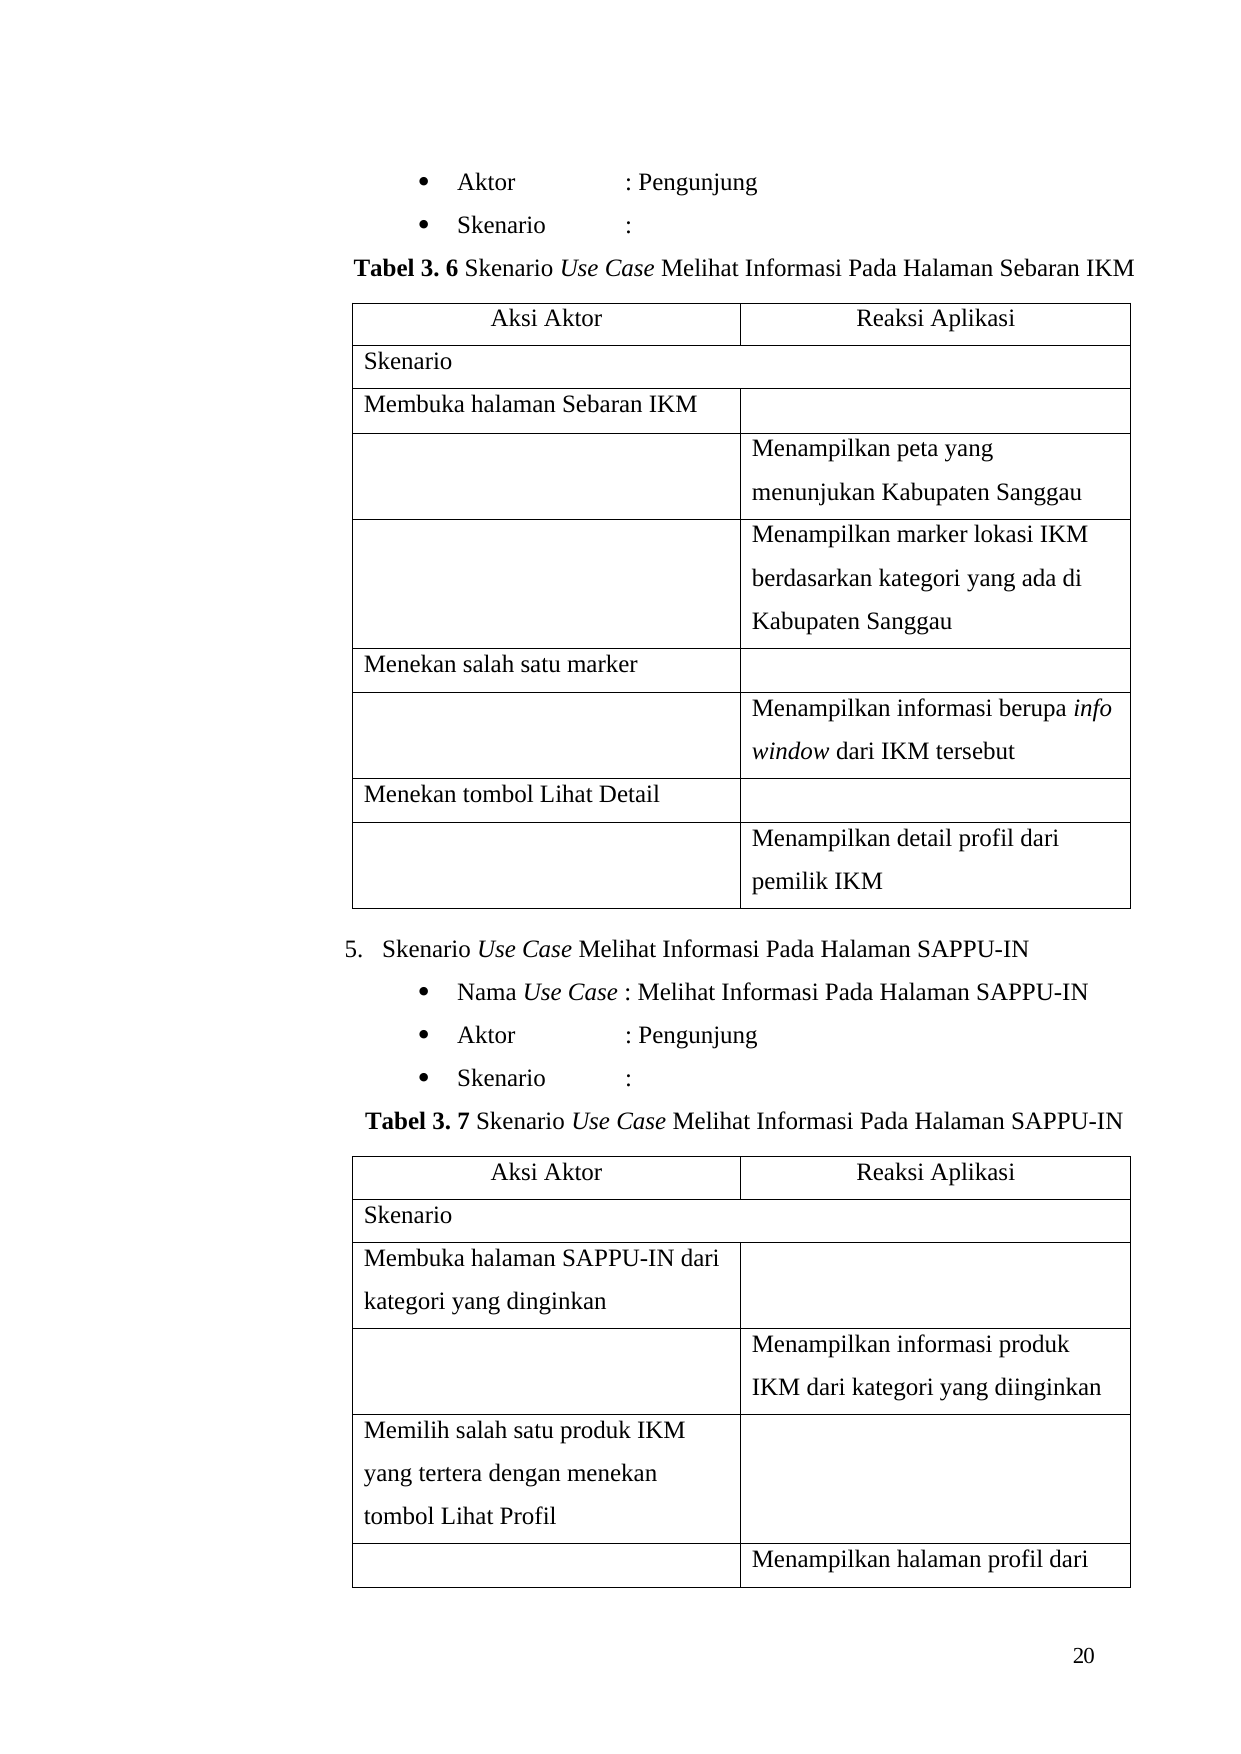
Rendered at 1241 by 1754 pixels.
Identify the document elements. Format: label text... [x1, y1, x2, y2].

table_cell [741, 649, 1130, 692]
table_header Reaksi Aplikasi [741, 304, 1130, 345]
list Skenario : [419, 210, 1136, 238]
table_cell Menampilkan informasi berupa info window dari IKM tersebut [741, 693, 1130, 778]
table_cell [353, 1329, 740, 1414]
list Nama Use Case : Melihat Informasi Pada Halaman SAPPU-IN [419, 977, 1136, 1006]
text Tabel 3. 7 Skenario Use Case Melihat Informasi Pada Halaman SAPPU-IN [352, 1106, 1136, 1135]
table_header Aksi Aktor [353, 304, 740, 345]
table_cell Menekan tombol Lihat Detail [353, 779, 740, 822]
table_header Aksi Aktor [353, 1157, 740, 1199]
table_cell [741, 1415, 1130, 1543]
list Skenario Use Case Melihat Informasi Pada Halaman SAPPU-IN [344, 934, 1136, 963]
table_cell [353, 520, 740, 648]
table_cell [741, 389, 1130, 432]
table_cell Membuka halaman SAPPU-IN dari kategori yang dinginkan [353, 1243, 740, 1328]
table_cell Menampilkan marker lokasi IKM berdasarkan kategori yang ada di Kabupaten Sanggau [741, 520, 1130, 648]
list Aktor : Pengunjung [419, 1020, 1136, 1049]
table_cell Menekan salah satu marker [353, 649, 740, 692]
table_cell Membuka halaman Sebaran IKM [353, 389, 740, 432]
table_cell Skenario [353, 346, 1130, 388]
table_cell [353, 823, 740, 908]
table_cell [741, 1243, 1130, 1328]
table_cell Menampilkan informasi produk IKM dari kategori yang diinginkan [741, 1329, 1130, 1414]
table_cell [353, 434, 740, 518]
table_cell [741, 1544, 1130, 1587]
table_cell Skenario [353, 1200, 1130, 1242]
list Aktor : Pengunjung [419, 167, 1136, 195]
table_cell Memilih salah satu produk IKM yang tertera dengan menekan tombol Lihat Profil [353, 1415, 740, 1543]
table_cell Menampilkan peta yang menunjukan Kabupaten Sanggau [741, 434, 1130, 518]
table_cell [741, 779, 1130, 822]
table_header Reaksi Aplikasi [741, 1157, 1130, 1199]
table_cell Menampilkan detail profil dari pemilik IKM [741, 823, 1130, 908]
text Tabel 3. 6 Skenario Use Case Melihat Informasi Pada Halaman Sebaran IKM [352, 253, 1136, 282]
table_cell [353, 693, 740, 778]
list Skenario : [419, 1063, 1136, 1092]
table_cell [353, 1544, 740, 1587]
